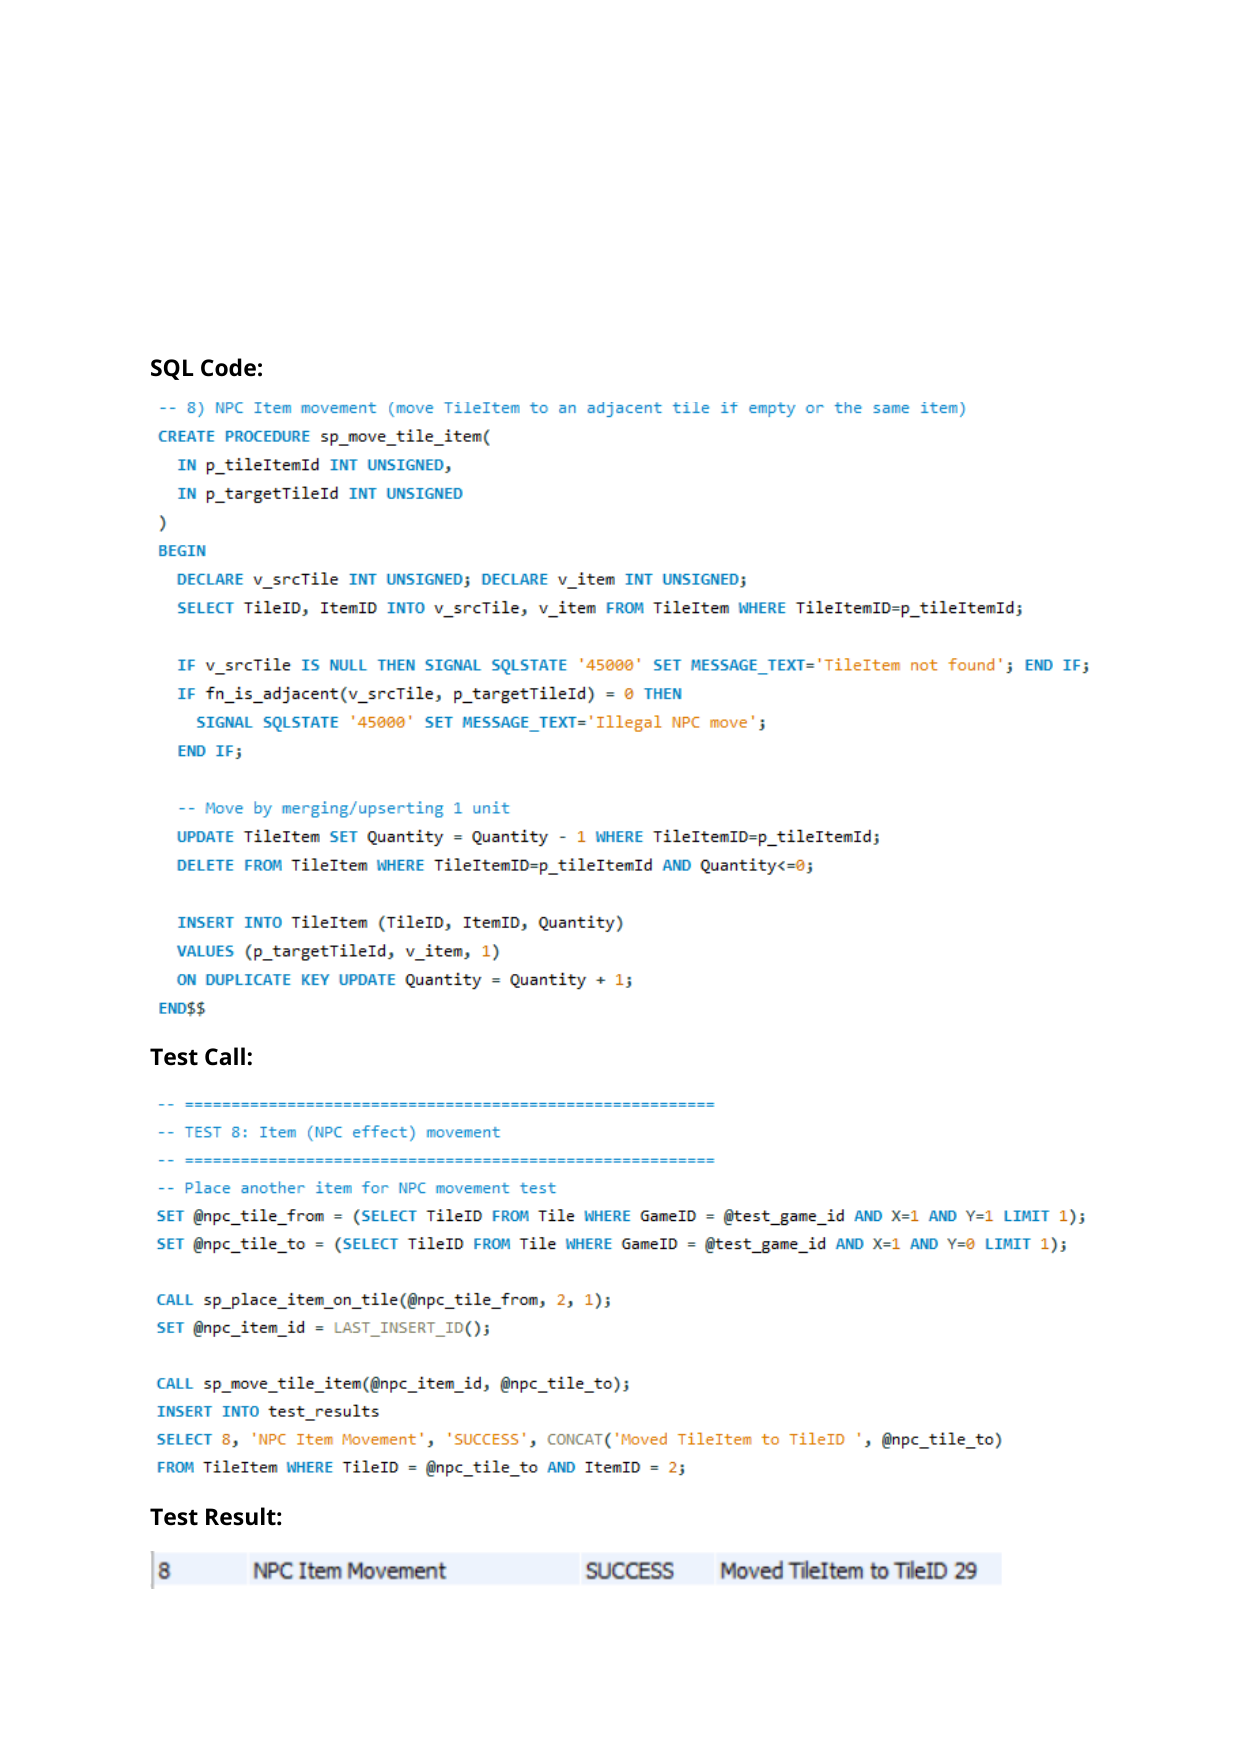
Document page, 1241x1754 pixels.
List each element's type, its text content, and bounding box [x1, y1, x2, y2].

picture [150, 1551, 1002, 1589]
text Test Result: [150, 1501, 1090, 1532]
picture [150, 402, 1091, 1022]
text Test Call: [150, 1041, 1090, 1072]
text SQL Code: [150, 352, 1090, 383]
picture [150, 1091, 1091, 1482]
